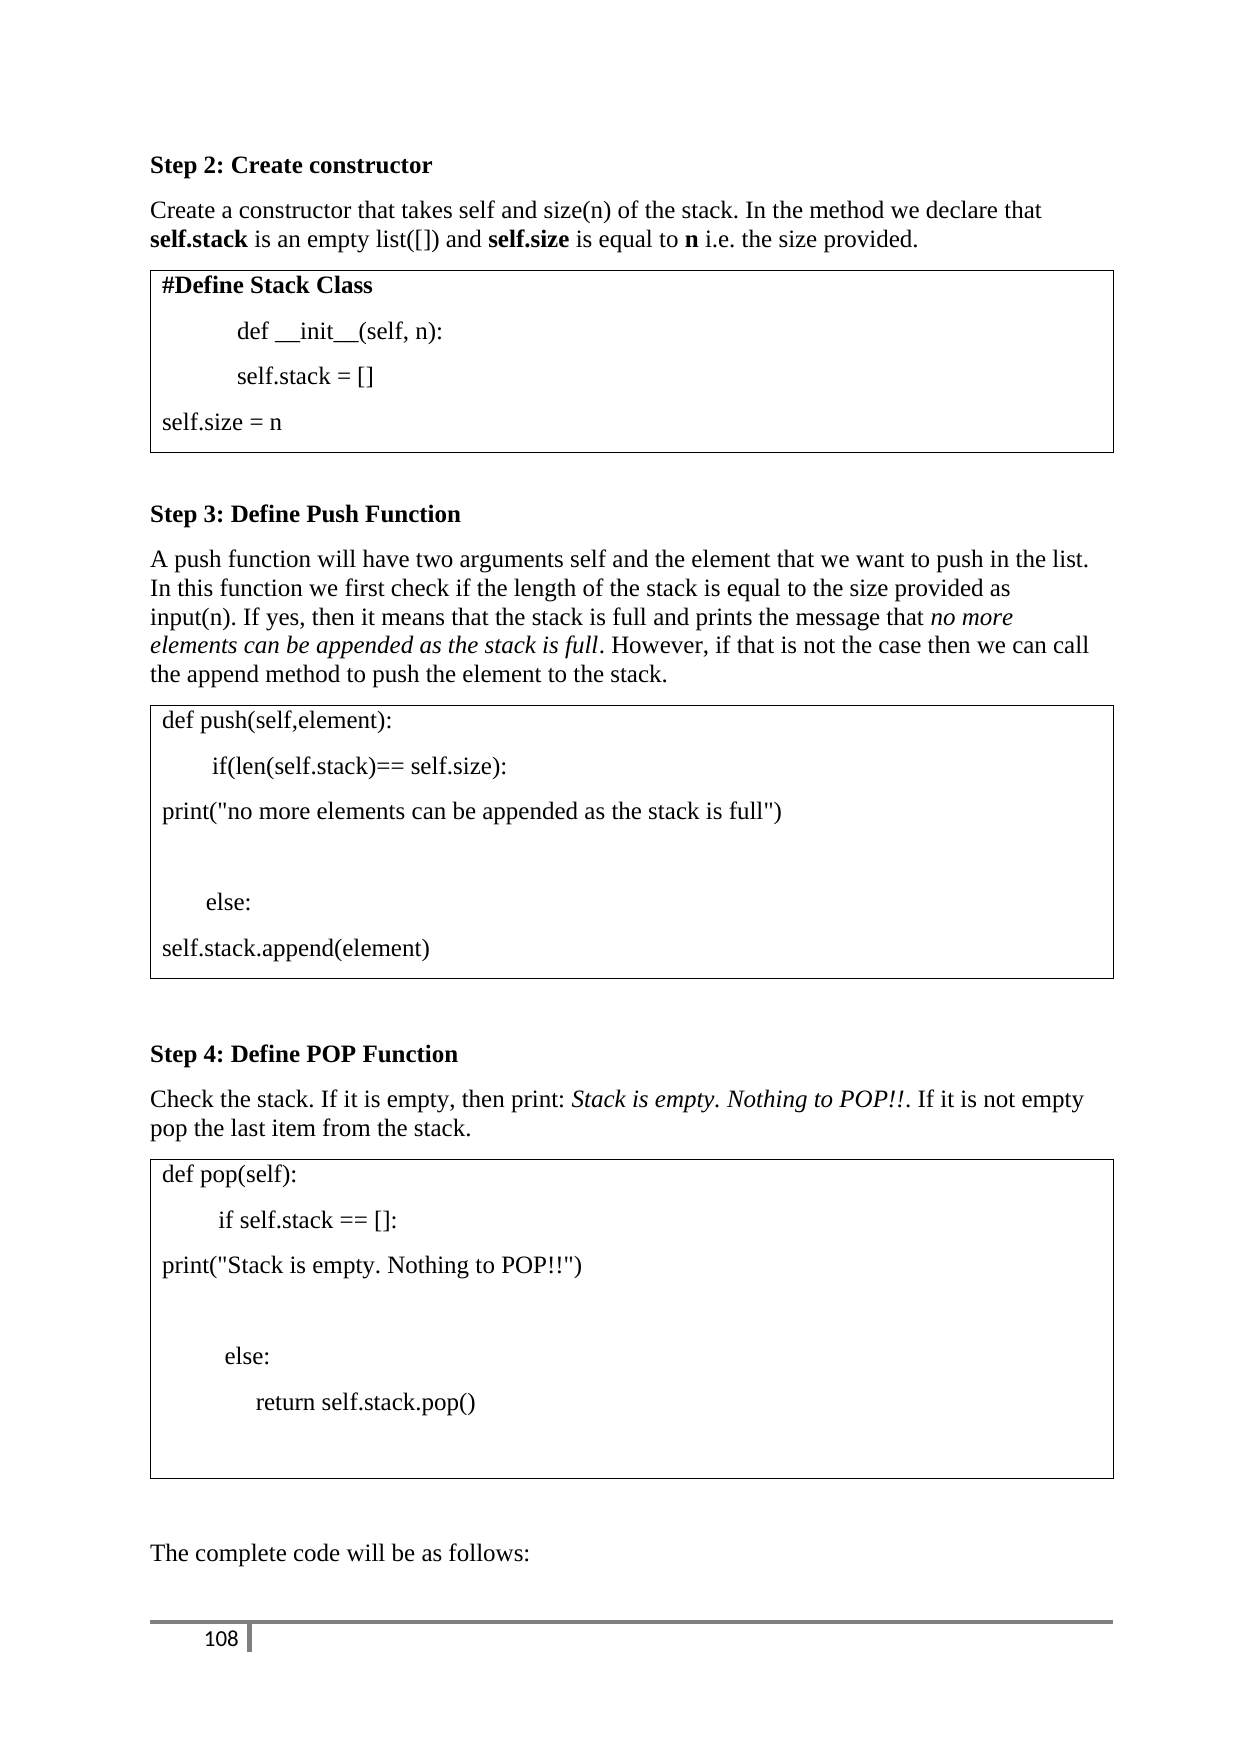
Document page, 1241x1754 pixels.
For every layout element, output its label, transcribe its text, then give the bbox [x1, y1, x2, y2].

text Check the stack. If it is empty, then print: Stack is empty. Nothing to POP!!. If it is not empty pop the last item from the stack. [150, 1084, 1090, 1142]
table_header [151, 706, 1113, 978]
text A push function will have two arguments self and the element that we want to push in the list. In this function we first check if the length of the stack is equal to the size provided as input(n). If yes, then it means that the stack is full and prints the message that no more elements can be appended as the stack is full. However, if that is not the case then we can call the append method to push the element to the stack. [150, 544, 1090, 688]
text Create a constructor that takes self and size(n) of the stack. In the method we declare that self.stack is an empty list([]) and self.size is equal to n i.e. the size provided. [150, 195, 1090, 253]
text Step 3: Define Push Function [150, 499, 1090, 527]
text Step 4: Define POP Function [150, 1039, 1090, 1068]
text Step 2: Create constructor [150, 150, 1090, 179]
text The complete code will be as follows: [150, 1538, 1090, 1567]
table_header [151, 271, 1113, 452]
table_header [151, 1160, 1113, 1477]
